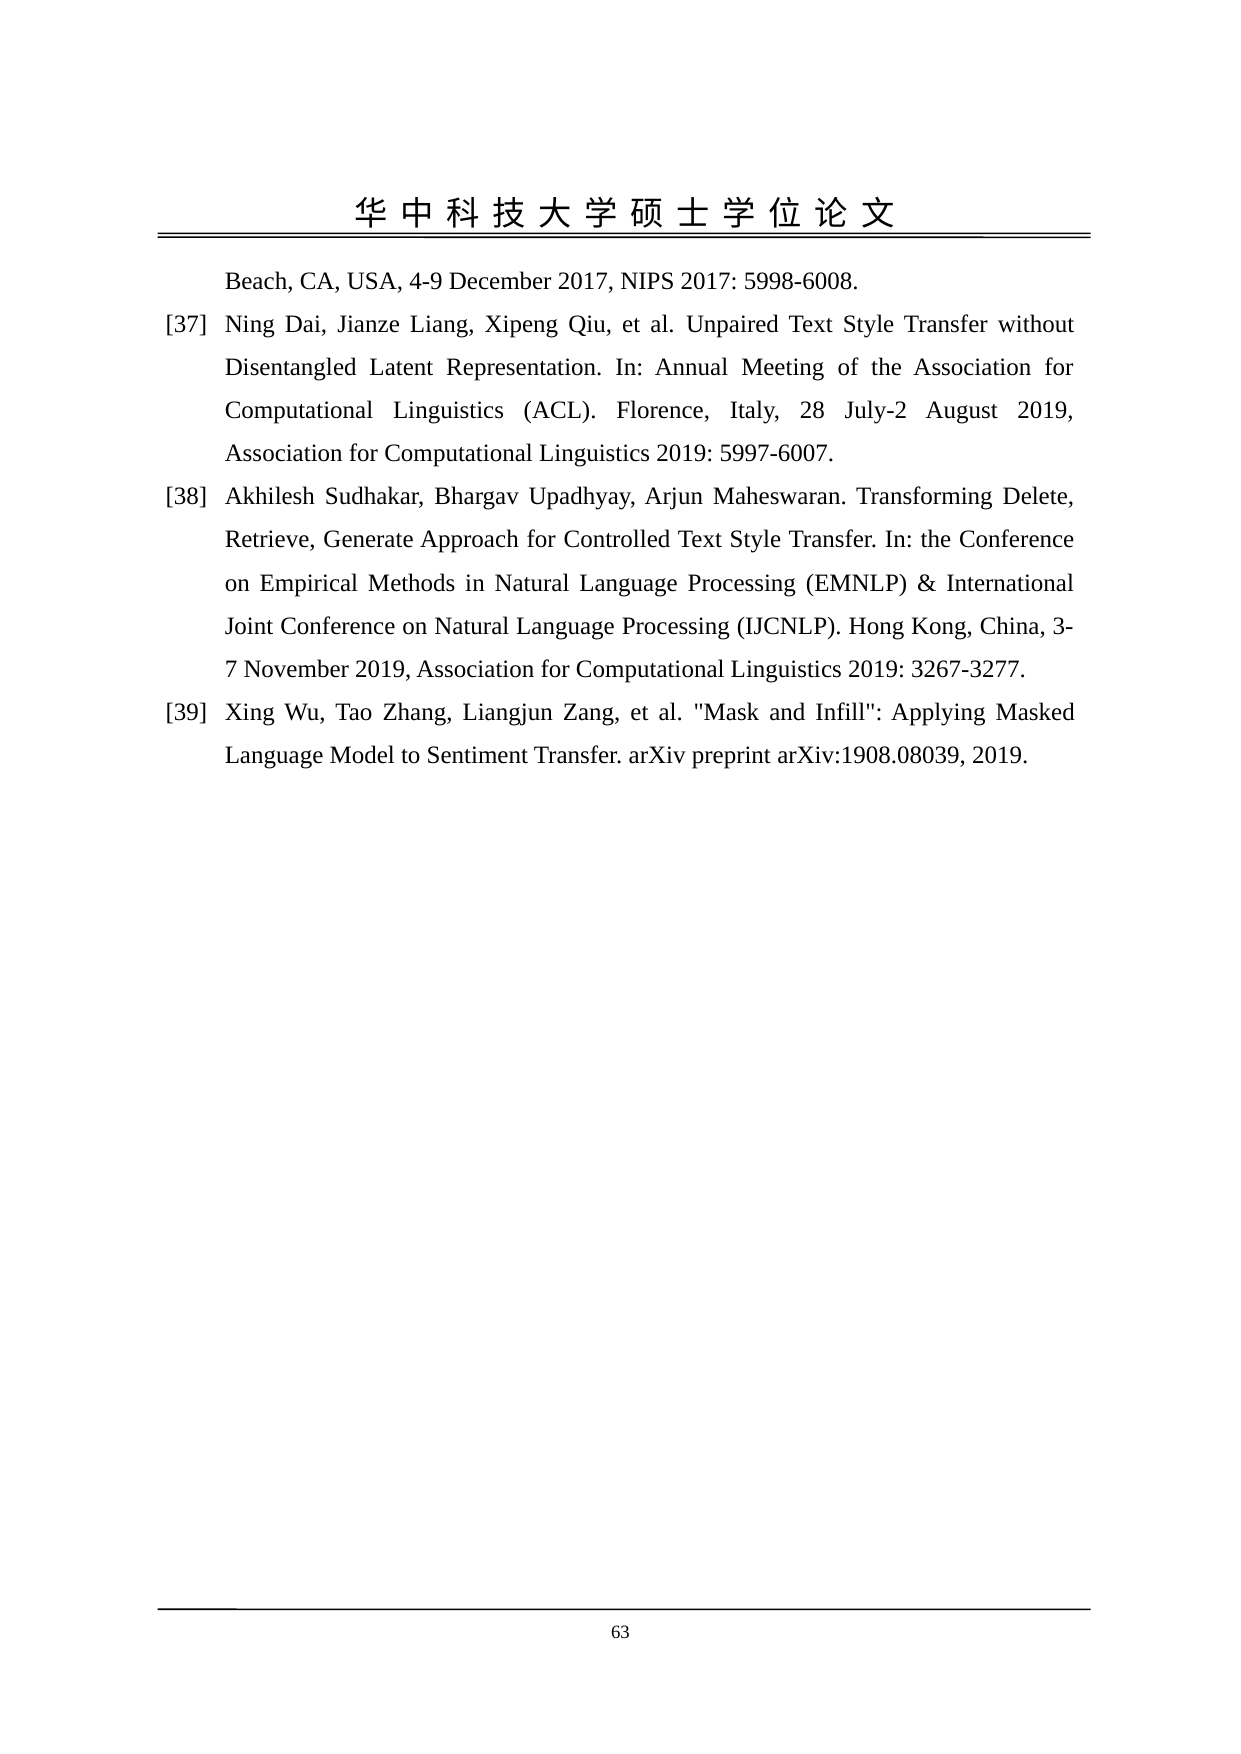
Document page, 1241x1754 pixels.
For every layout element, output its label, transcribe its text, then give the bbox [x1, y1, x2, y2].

list Akhilesh Sudhakar, Bhargav Upadhyay, Arjun Maheswaran. Transforming Delete, Retrieve, Generate Approach for Controlled Text Style Transfer. In: the Conference on Empirical Methods in Natural Language Processing (EMNLP) & International Joint Conference on Natural Language Processing (IJCNLP). Hong Kong, China, 3-7 November 2019, Association for Computational Linguistics 2019: 3267-3277. [165, 481, 1075, 683]
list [165, 266, 1075, 294]
list Xing Wu, Tao Zhang, Liangjun Zang, et al. "Mask and Infill": Applying Masked Language Model to Sentiment Transfer. arXiv preprint arXiv:1908.08039, 2019. [165, 697, 1075, 769]
list Ning Dai, Jianze Liang, Xipeng Qiu, et al. Unpaired Text Style Transfer without Disentangled Latent Representation. In: Annual Meeting of the Association for Computational Linguistics (ACL). Florence, Italy, 28 July-2 August 2019, Association for Computational Linguistics 2019: 5997-6007. [165, 309, 1075, 467]
